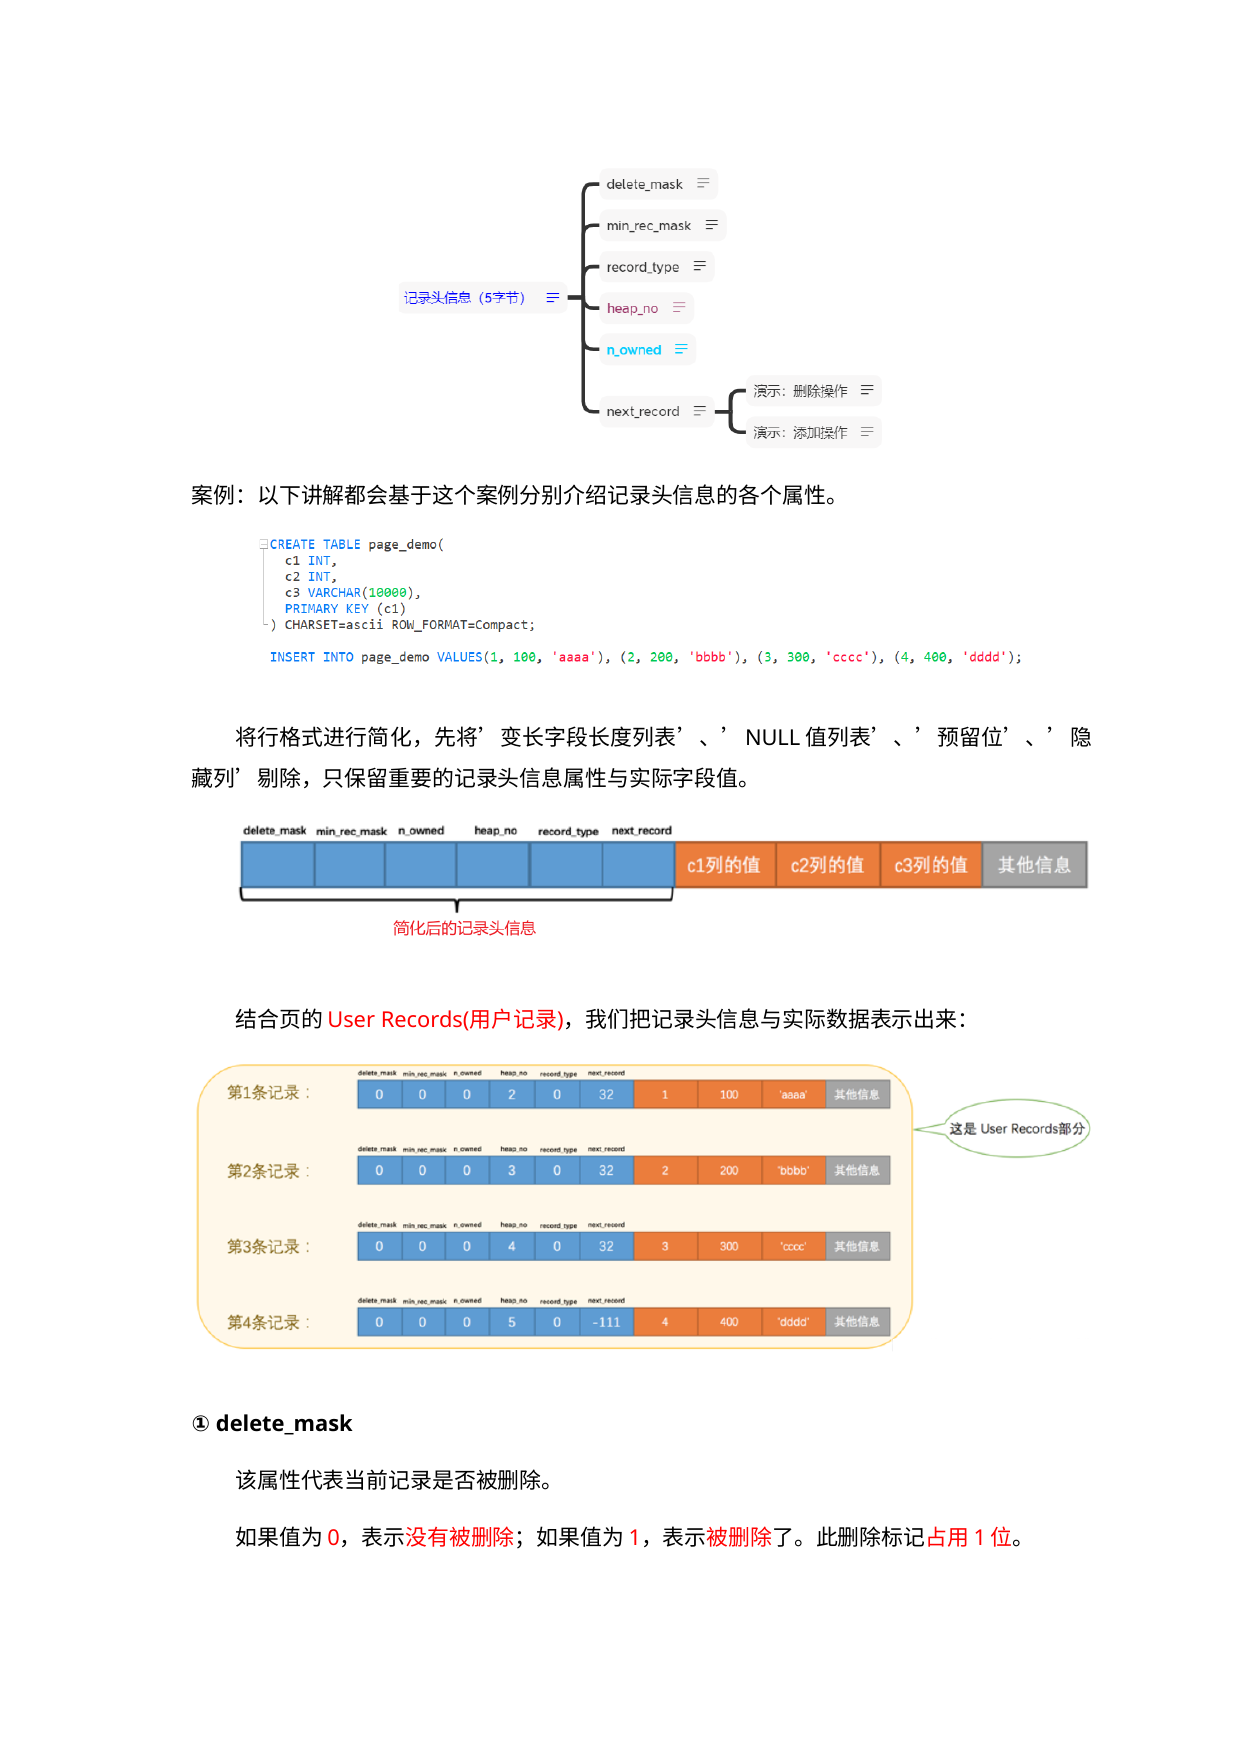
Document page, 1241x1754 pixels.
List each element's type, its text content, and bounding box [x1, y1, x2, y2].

text 案例：以下讲解都会基于这个案例分别介绍记录头信息的各个属性。 [148, 477, 1092, 510]
picture [236, 816, 1092, 949]
picture [259, 534, 1025, 668]
text delete_mask [148, 1407, 1092, 1439]
text 如果值为0，表示没有被删除；如果值为1，表示被删除了。此删除标记占用1位。 [148, 1519, 1092, 1552]
picture [398, 162, 886, 453]
text 结合页的User Records(用户记录)，我们把记录头信息与实际数据表示出来： [148, 1002, 1092, 1035]
picture [191, 1058, 1094, 1359]
text 该属性代表当前记录是否被删除。 [148, 1463, 1092, 1495]
text 将行格式进行简化，先将’变长字段长度列表’、’NULL值列表’、’预留位’、’隐藏列’剔除，只保留重要的记录头信息属性与实际字段值。 [191, 719, 1092, 793]
